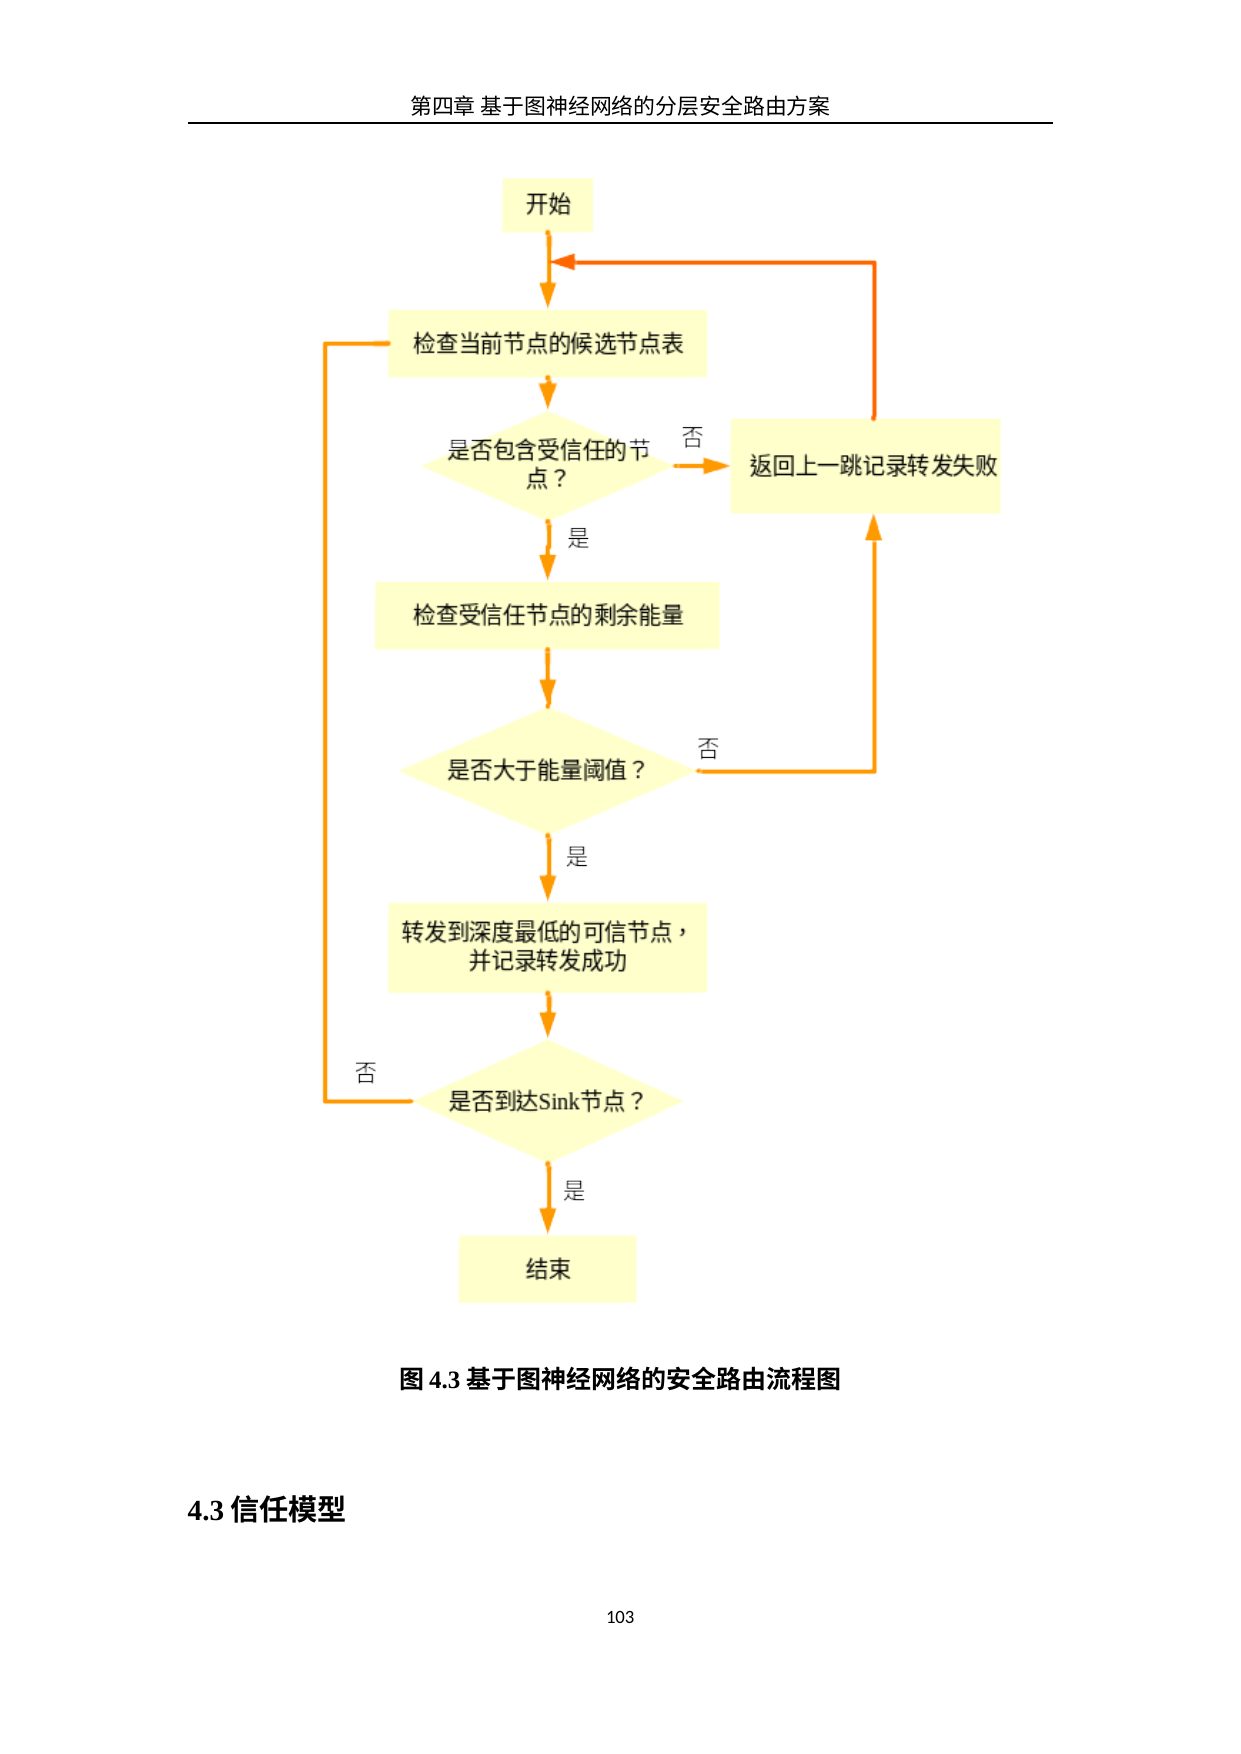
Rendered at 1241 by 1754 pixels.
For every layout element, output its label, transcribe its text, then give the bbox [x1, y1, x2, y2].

text 图4.3 基于图神经网络的安全路由流程图 [187, 1345, 1053, 1410]
text 4.3信任模型 [187, 1475, 1053, 1540]
